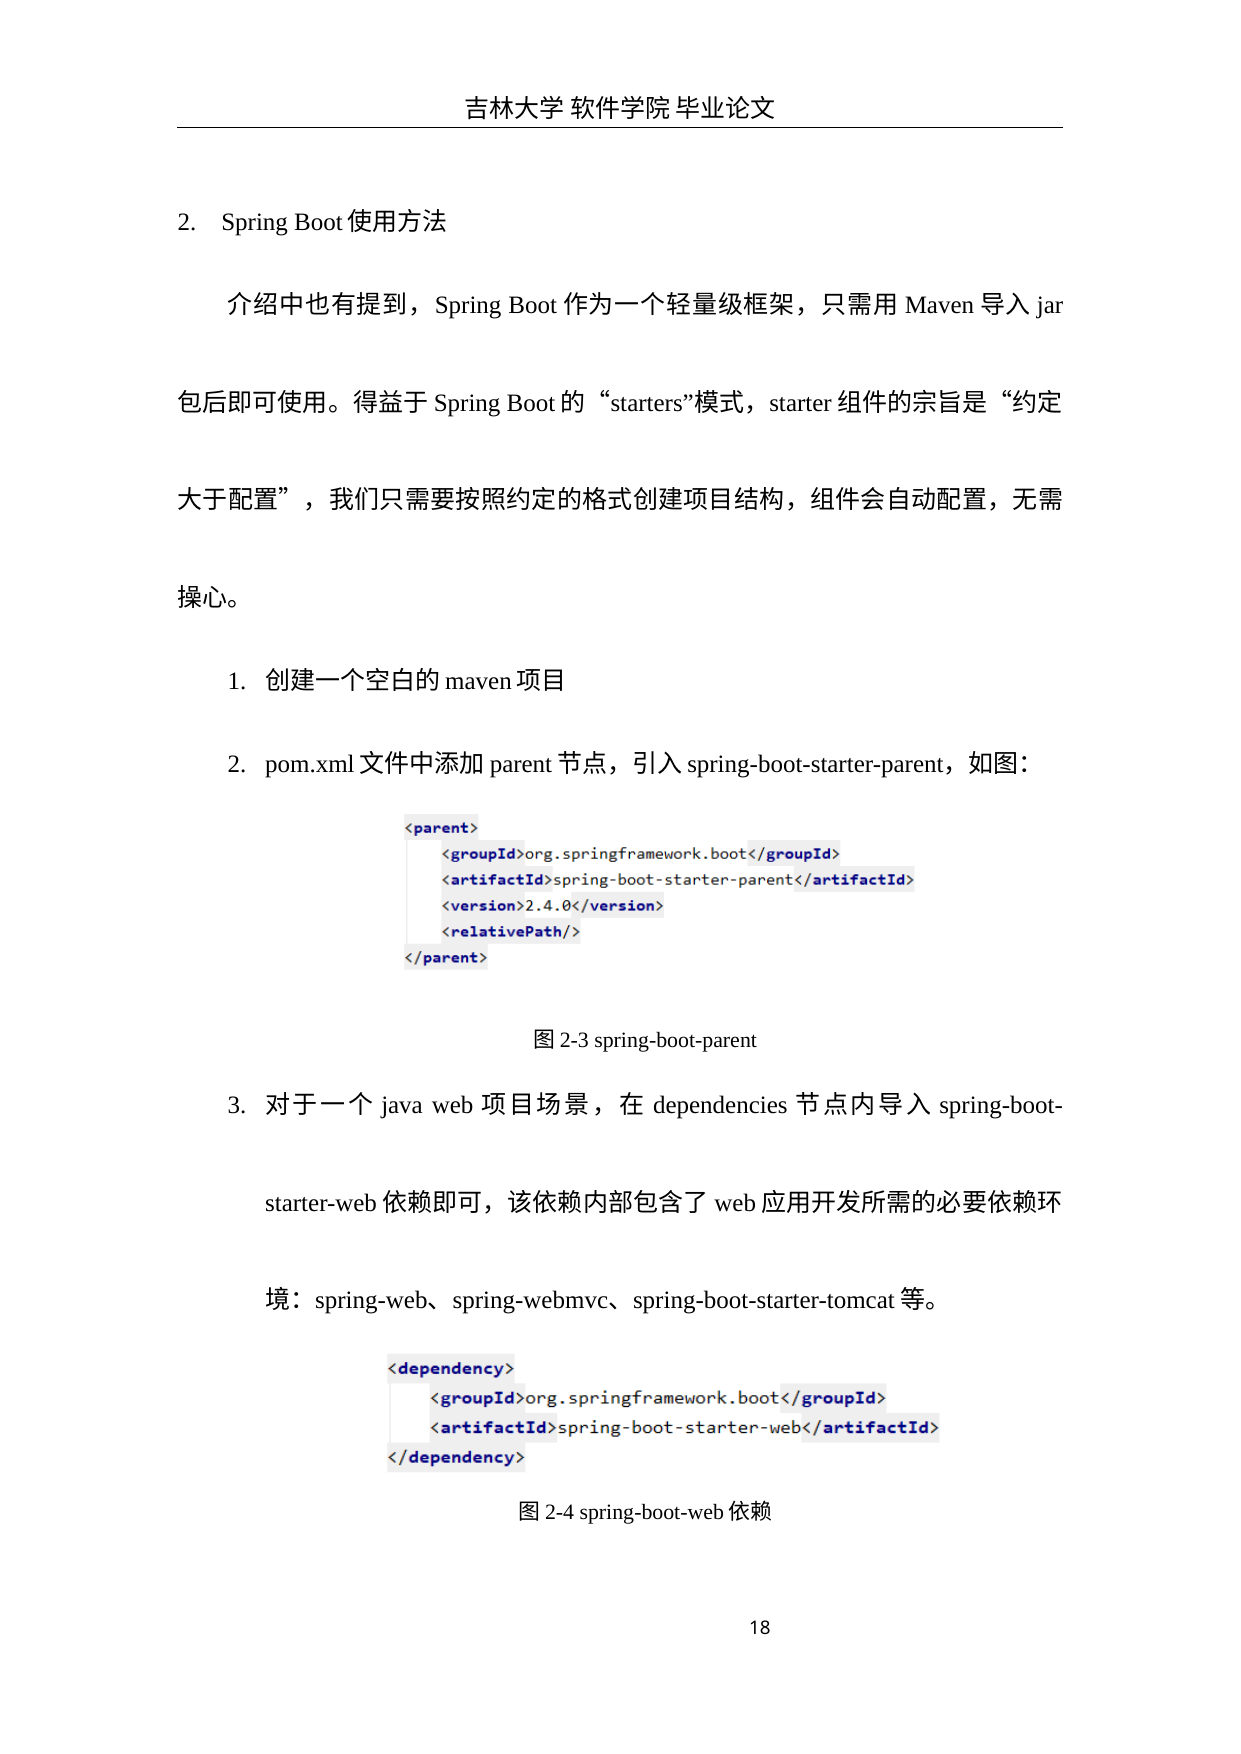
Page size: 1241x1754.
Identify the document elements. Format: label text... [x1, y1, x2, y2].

text 图2-3 spring-boot-parent [177, 1022, 1063, 1054]
picture [397, 812, 931, 977]
text 图2-4 spring-boot-web依赖 [177, 1493, 1063, 1526]
list 对于一个java web项目场景，在dependencies节点内导入spring-boot-starter-web依赖即可，该依赖内部包含了web应用开发所需的必要依赖环境：spring-web、spring-webmvc、spring-boot-starter-tomcat等。 [227, 1070, 1063, 1330]
list Spring Boot使用方法 [177, 187, 1063, 252]
list pom.xml文件中添加parent节点，引入spring-boot-starter-parent，如图： [227, 729, 1063, 794]
text 介绍中也有提到，Spring Boot作为一个轻量级框架，只需用Maven导入jar包后即可使用。得益于Spring Boot的“starters”模式，starter组件的宗旨是“约定大于配置”，我们只需要按照约定的格式创建项目结构，组件会自动配置，无需操心。 [177, 270, 1063, 628]
list 创建一个空白的maven项目 [227, 646, 1063, 711]
picture [379, 1348, 949, 1477]
